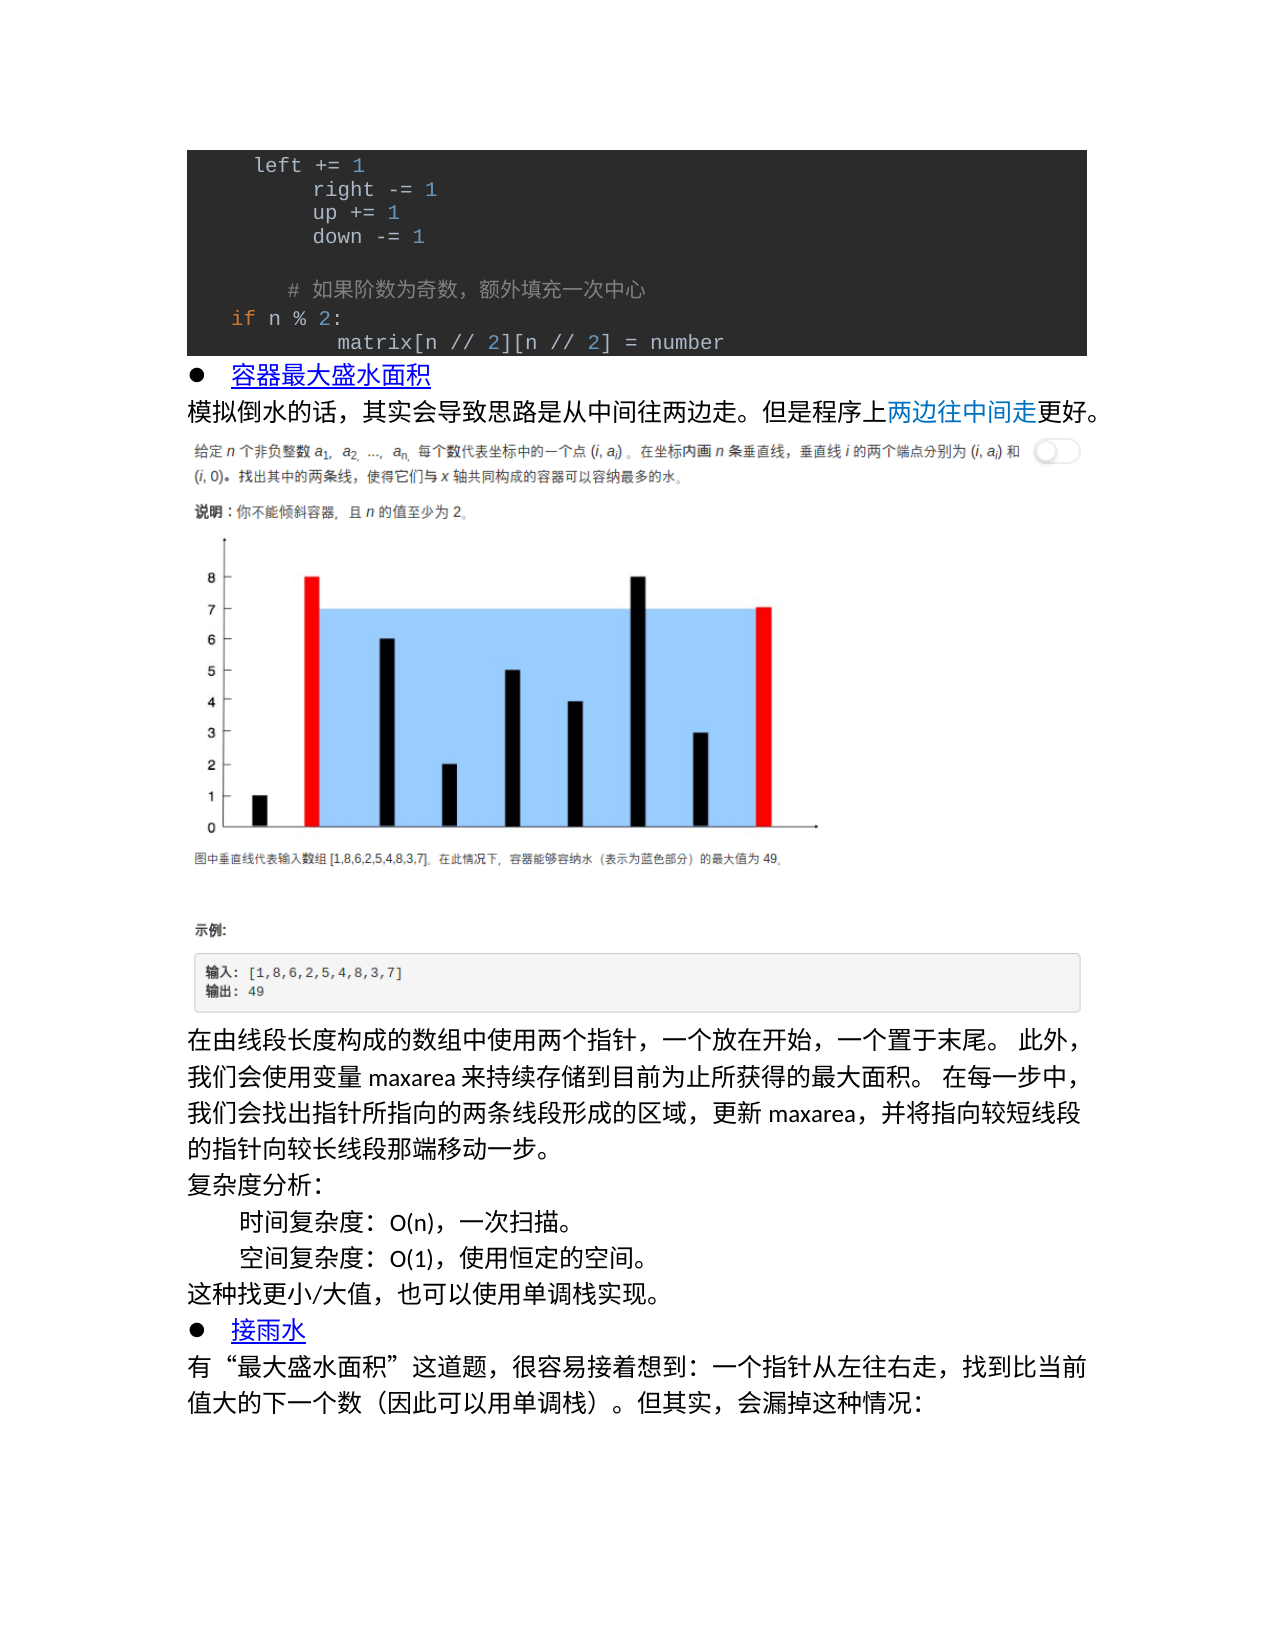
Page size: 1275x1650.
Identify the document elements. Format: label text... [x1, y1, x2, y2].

text 空间复杂度：O(1)，使用恒定的空间。 [187, 1238, 1087, 1274]
text 模拟倒水的话，其实会导致思路是从中间往两边走。但是程序上两边往中间走更好。 [187, 392, 1087, 428]
list 容器最大盛水面积 [187, 356, 1087, 392]
list 接雨水 [187, 1311, 1087, 1347]
text 复杂度分析： [187, 1166, 1087, 1202]
text 在由线段长度构成的数组中使用两个指针，一个放在开始，一个置于末尾。 此外，我们会使用变量 maxarea 来持续存储到目前为止所获得的最大面积。 在每一步中，我们会找出指针所指向的两条线段形成的区域，更新 maxarea，并将指向较短线段的指针向较长线段那端移动一步。 [187, 1021, 1087, 1166]
text 有“最大盛水面积”这道题，很容易接着想到：一个指针从左往右走，找到比当前值大的下一个数（因此可以用单调栈）。但其实，会漏掉这种情况： [187, 1347, 1087, 1419]
text 这种找更小/大值，也可以使用单调栈实现。 [187, 1274, 1087, 1311]
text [187, 150, 1087, 356]
text 时间复杂度：O(n)，一次扫描。 [187, 1202, 1087, 1238]
picture [187, 428, 1088, 1021]
